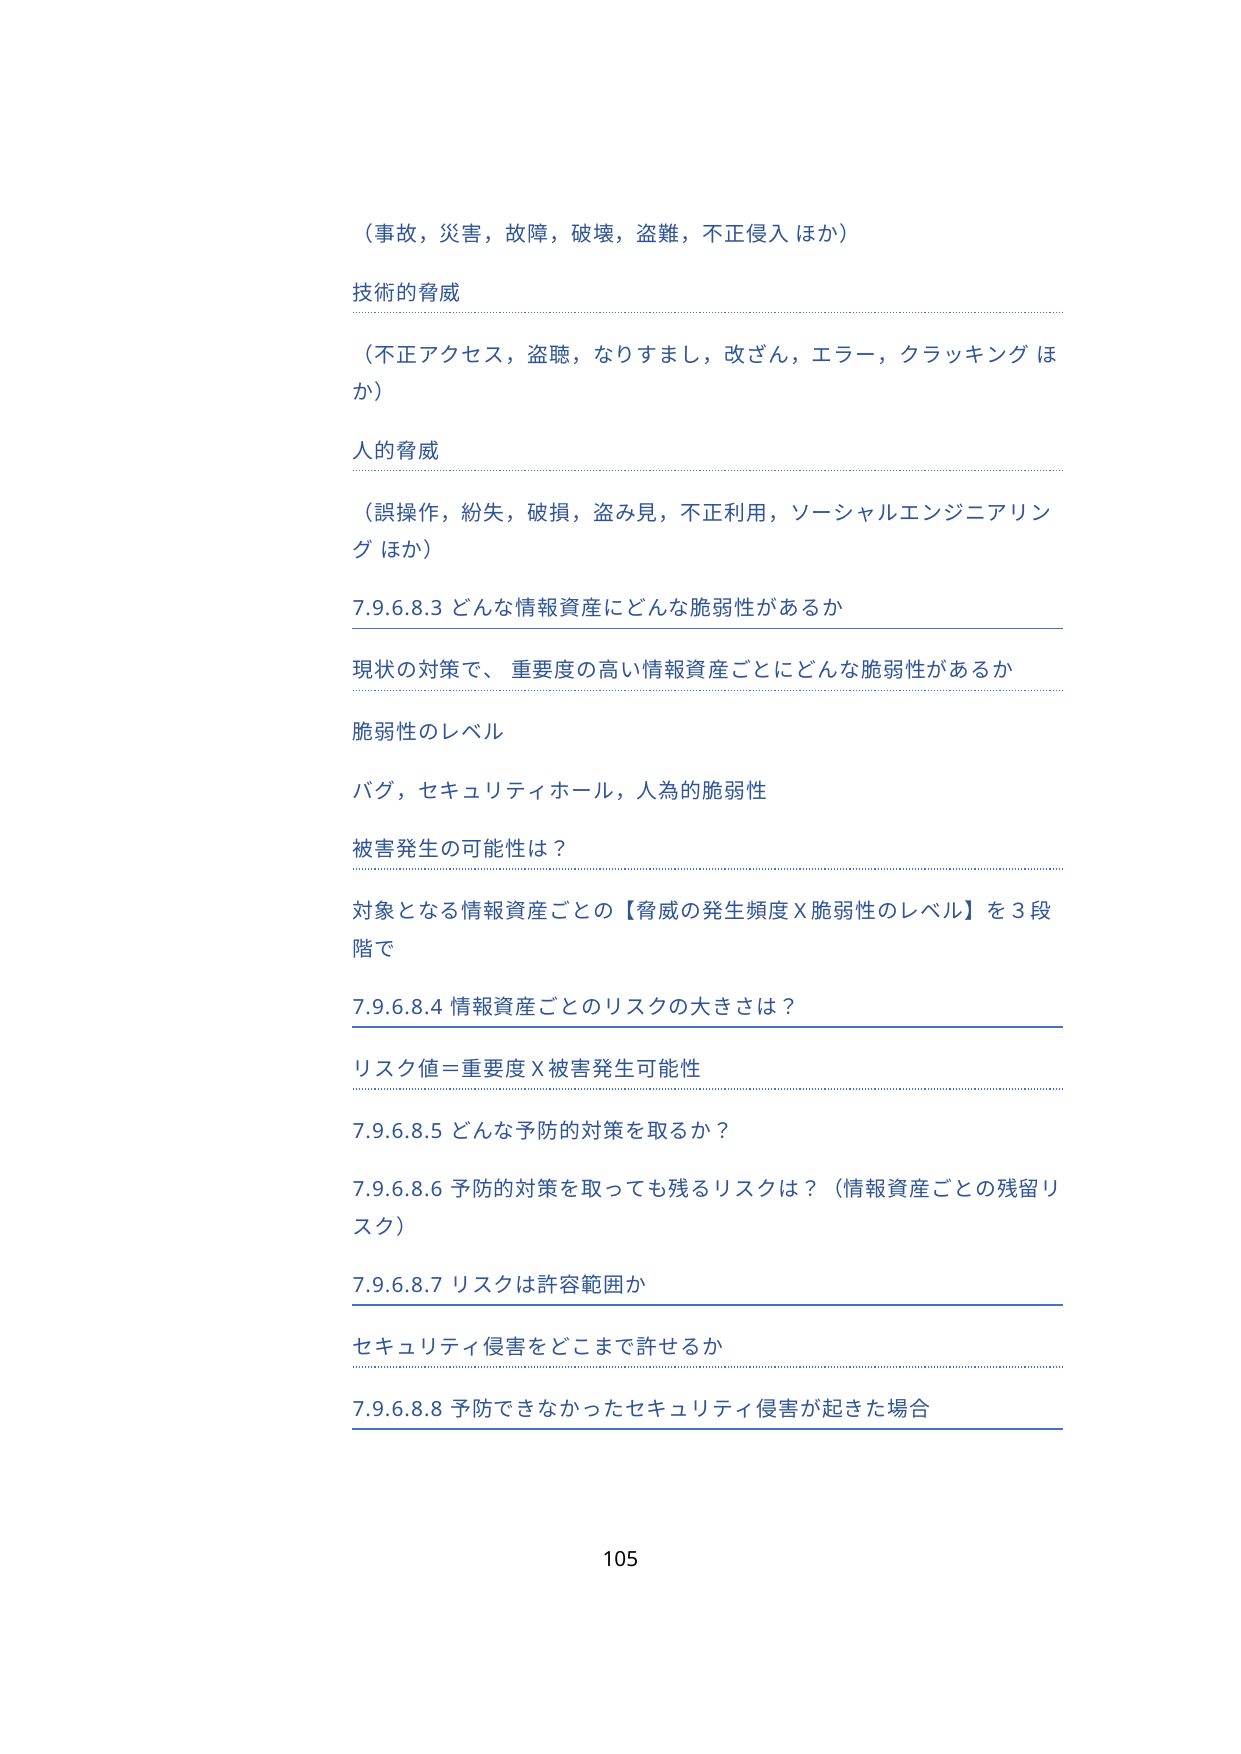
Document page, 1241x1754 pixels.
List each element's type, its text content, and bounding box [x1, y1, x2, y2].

text どんな情報資産にどんな脆弱性があるか [352, 588, 1063, 628]
text 被害発生の可能性は？ [352, 829, 1063, 870]
text （事故，災害，故障，破壊，盗難，不正侵入 ほか） [352, 214, 1063, 252]
text リスクは許容範囲か [352, 1264, 1063, 1304]
text どんな予防的対策を取るか？ [352, 1110, 1063, 1148]
text 現状の対策で、 重要度の高い情報資産ごとにどんな脆弱性があるか [352, 650, 1063, 691]
text 情報資産ごとのリスクの大きさは？ [352, 986, 1063, 1026]
text 予防できなかったセキュリティ侵害が起きた場合 [352, 1388, 1063, 1428]
text 脆弱性のレベル [352, 712, 1063, 749]
text （誤操作，紛失，破損，盗み見，不正利用，ソーシャルエンジニアリング ほか） [352, 492, 1063, 567]
text 予防的対策を取っても残るリスクは？（情報資産ごとの残留リスク） [352, 1169, 1063, 1244]
text （不正アクセス，盗聴，なりすまし，改ざん，エラー，クラッキング ほか） [352, 334, 1063, 409]
text バグ，セキュリティホール，人為的脆弱性 [352, 770, 1063, 808]
text セキュリティ侵害をどこまで許せるか [352, 1327, 1063, 1368]
text リスク値＝重要度x被害発生可能性 [352, 1048, 1063, 1089]
text 人的脅威 [352, 430, 1063, 471]
text 技術的脅威 [352, 272, 1063, 313]
text 対象となる情報資産ごとの【脅威の発生頻度x脆弱性のレベル】を３段階で [352, 891, 1063, 966]
